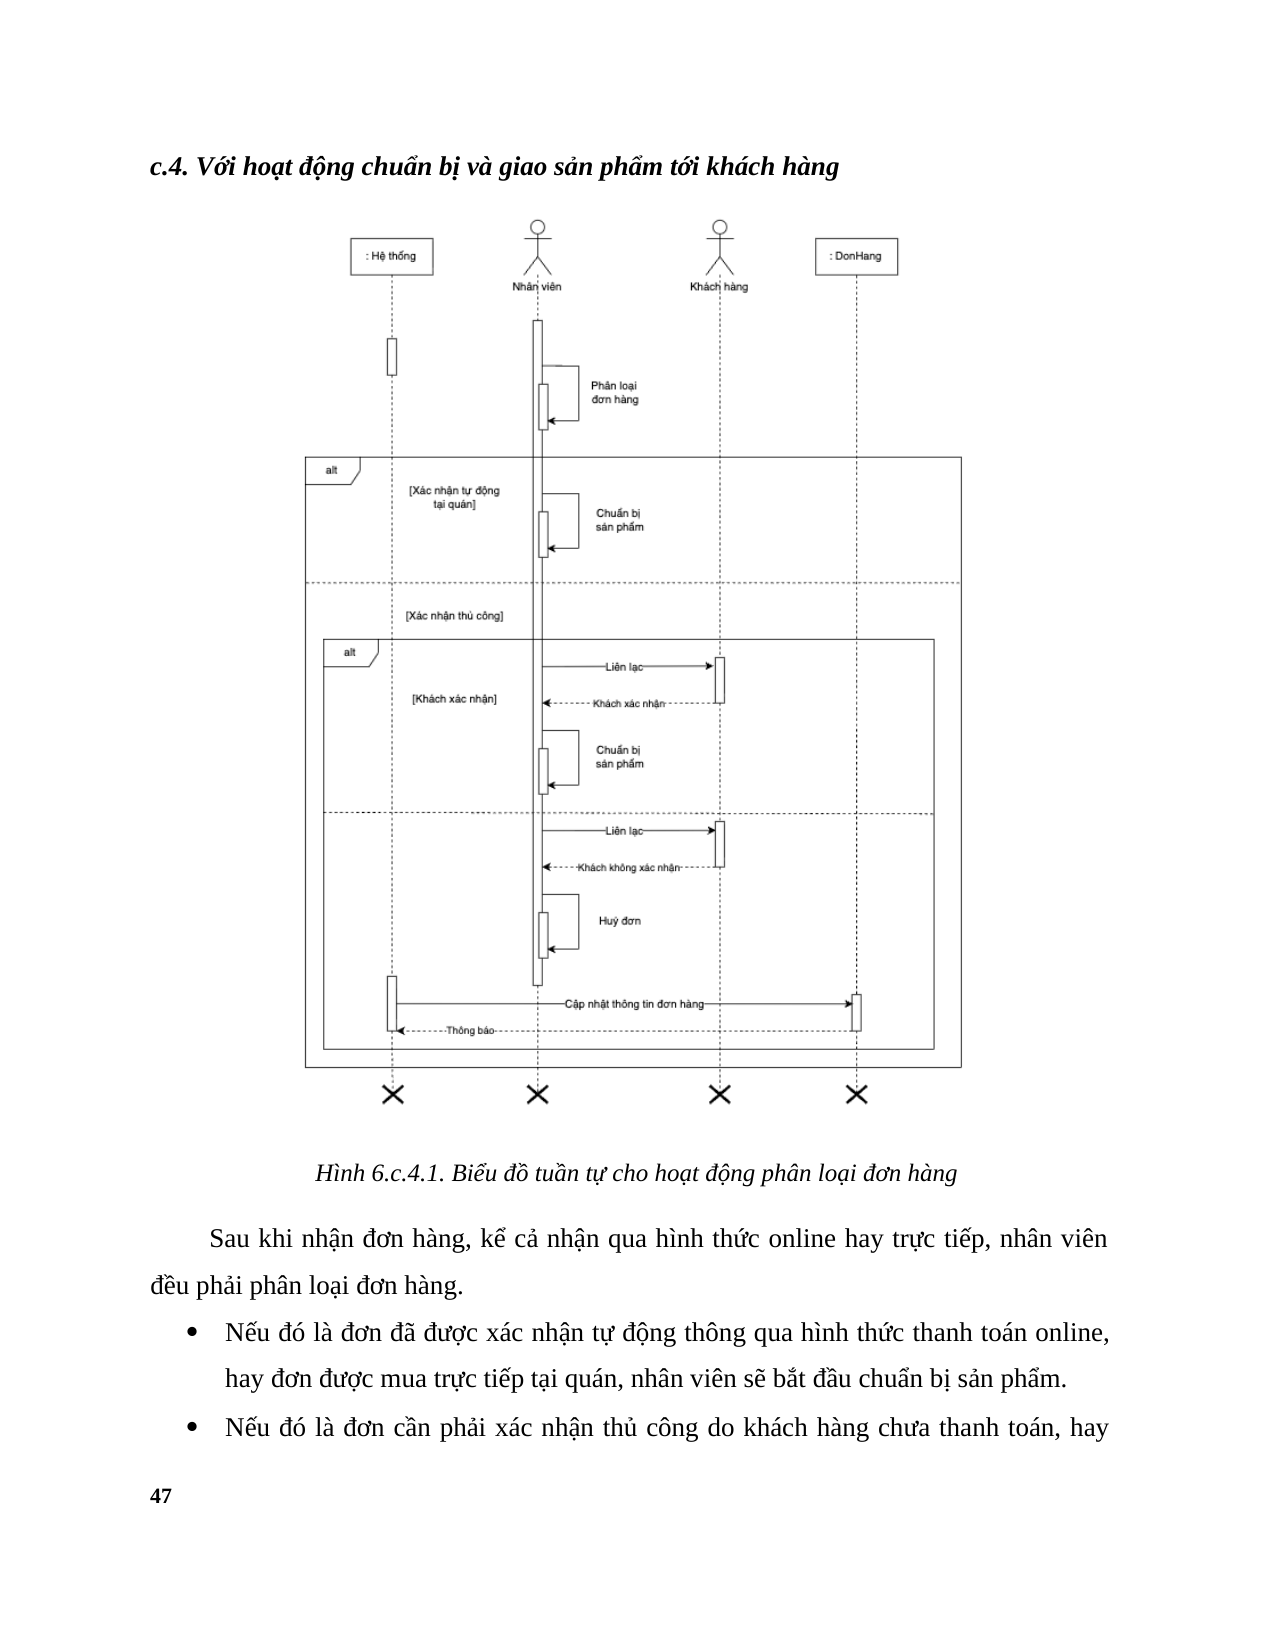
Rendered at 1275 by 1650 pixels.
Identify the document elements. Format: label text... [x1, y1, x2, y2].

list Nếu đó là đơn đã được xác nhận tự động thông qua hình thức thanh toán online, hay đơn được mua trực tiếp tại quán, nhân viên sẽ bắt đầu chuẩn bị sản phẩm. [187, 1316, 1110, 1394]
subtitle c.4. Với hoạt động chuẩn bị và giao sản phẩm tới khách hàng [150, 150, 1125, 181]
text Sau khi nhận đơn hàng, kể cả nhận qua hình thức online hay trực tiếp, nhân viên đều phải phân loại đơn hàng. [150, 1222, 1110, 1300]
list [187, 1411, 1110, 1443]
picture [264, 205, 1011, 1125]
text Hình 6.c.4.1. Biểu đồ tuần tự cho hoạt động phân loại đơn hàng [150, 1158, 1125, 1187]
